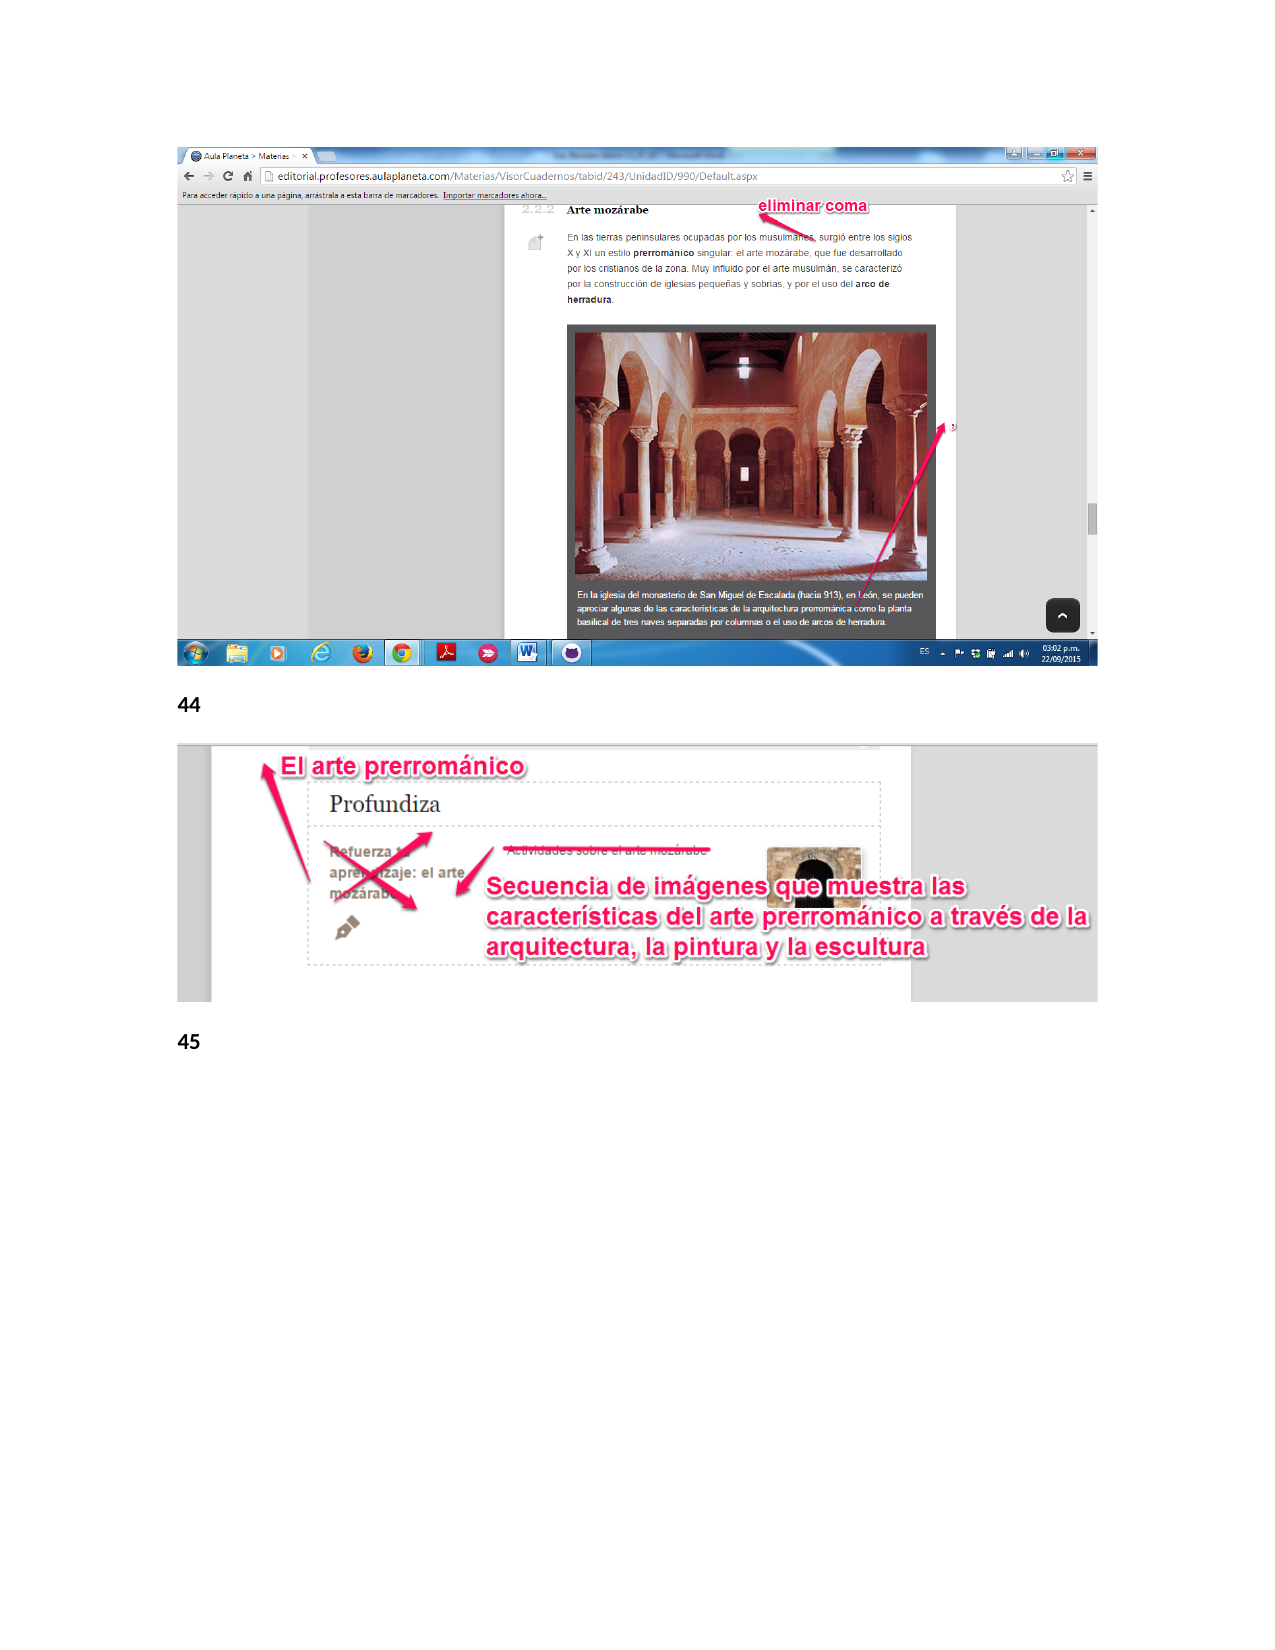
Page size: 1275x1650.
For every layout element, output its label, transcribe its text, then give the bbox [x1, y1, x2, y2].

picture [177, 743, 1098, 1002]
text 45 [177, 1027, 1098, 1055]
picture [177, 147, 1098, 666]
text 44 [177, 690, 1098, 718]
